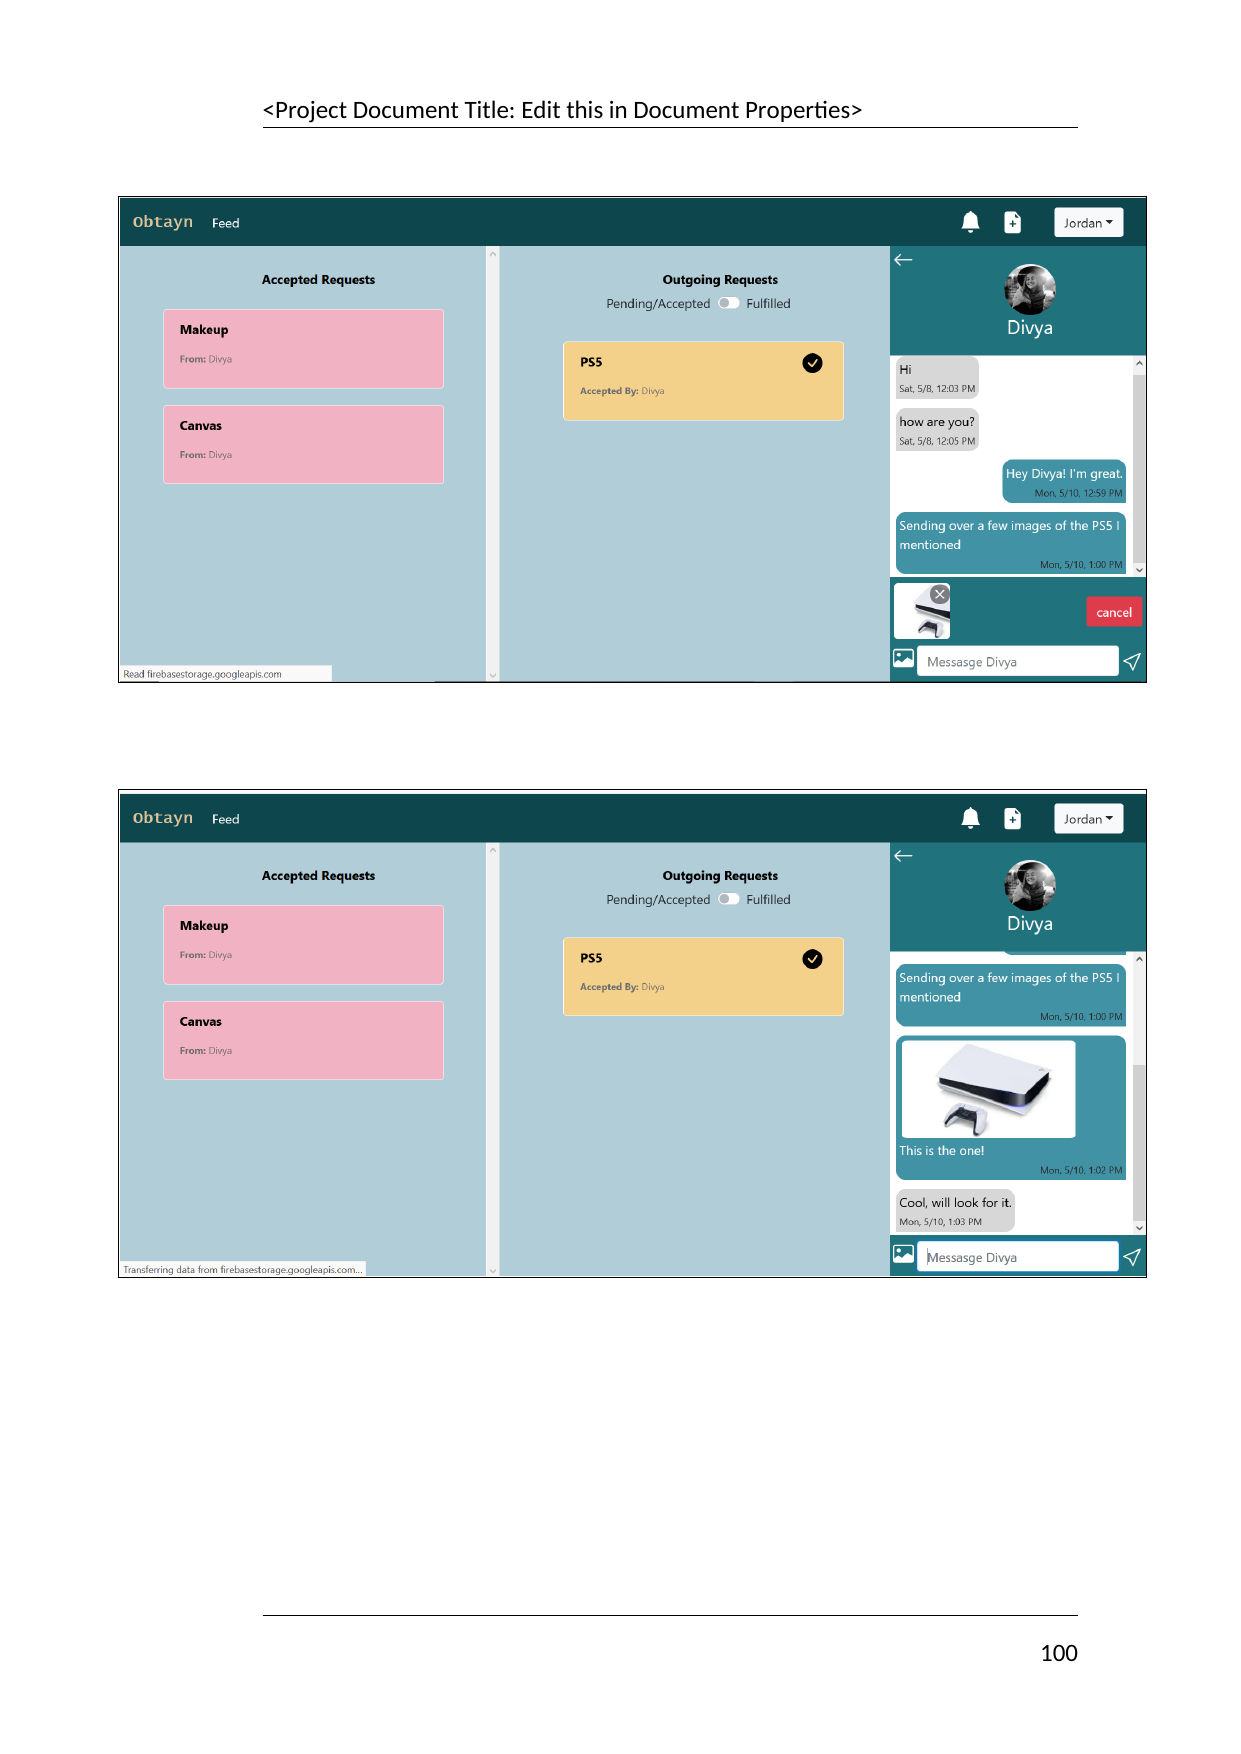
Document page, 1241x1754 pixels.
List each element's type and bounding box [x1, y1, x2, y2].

picture [120, 197, 1145, 682]
picture [120, 791, 1145, 1276]
